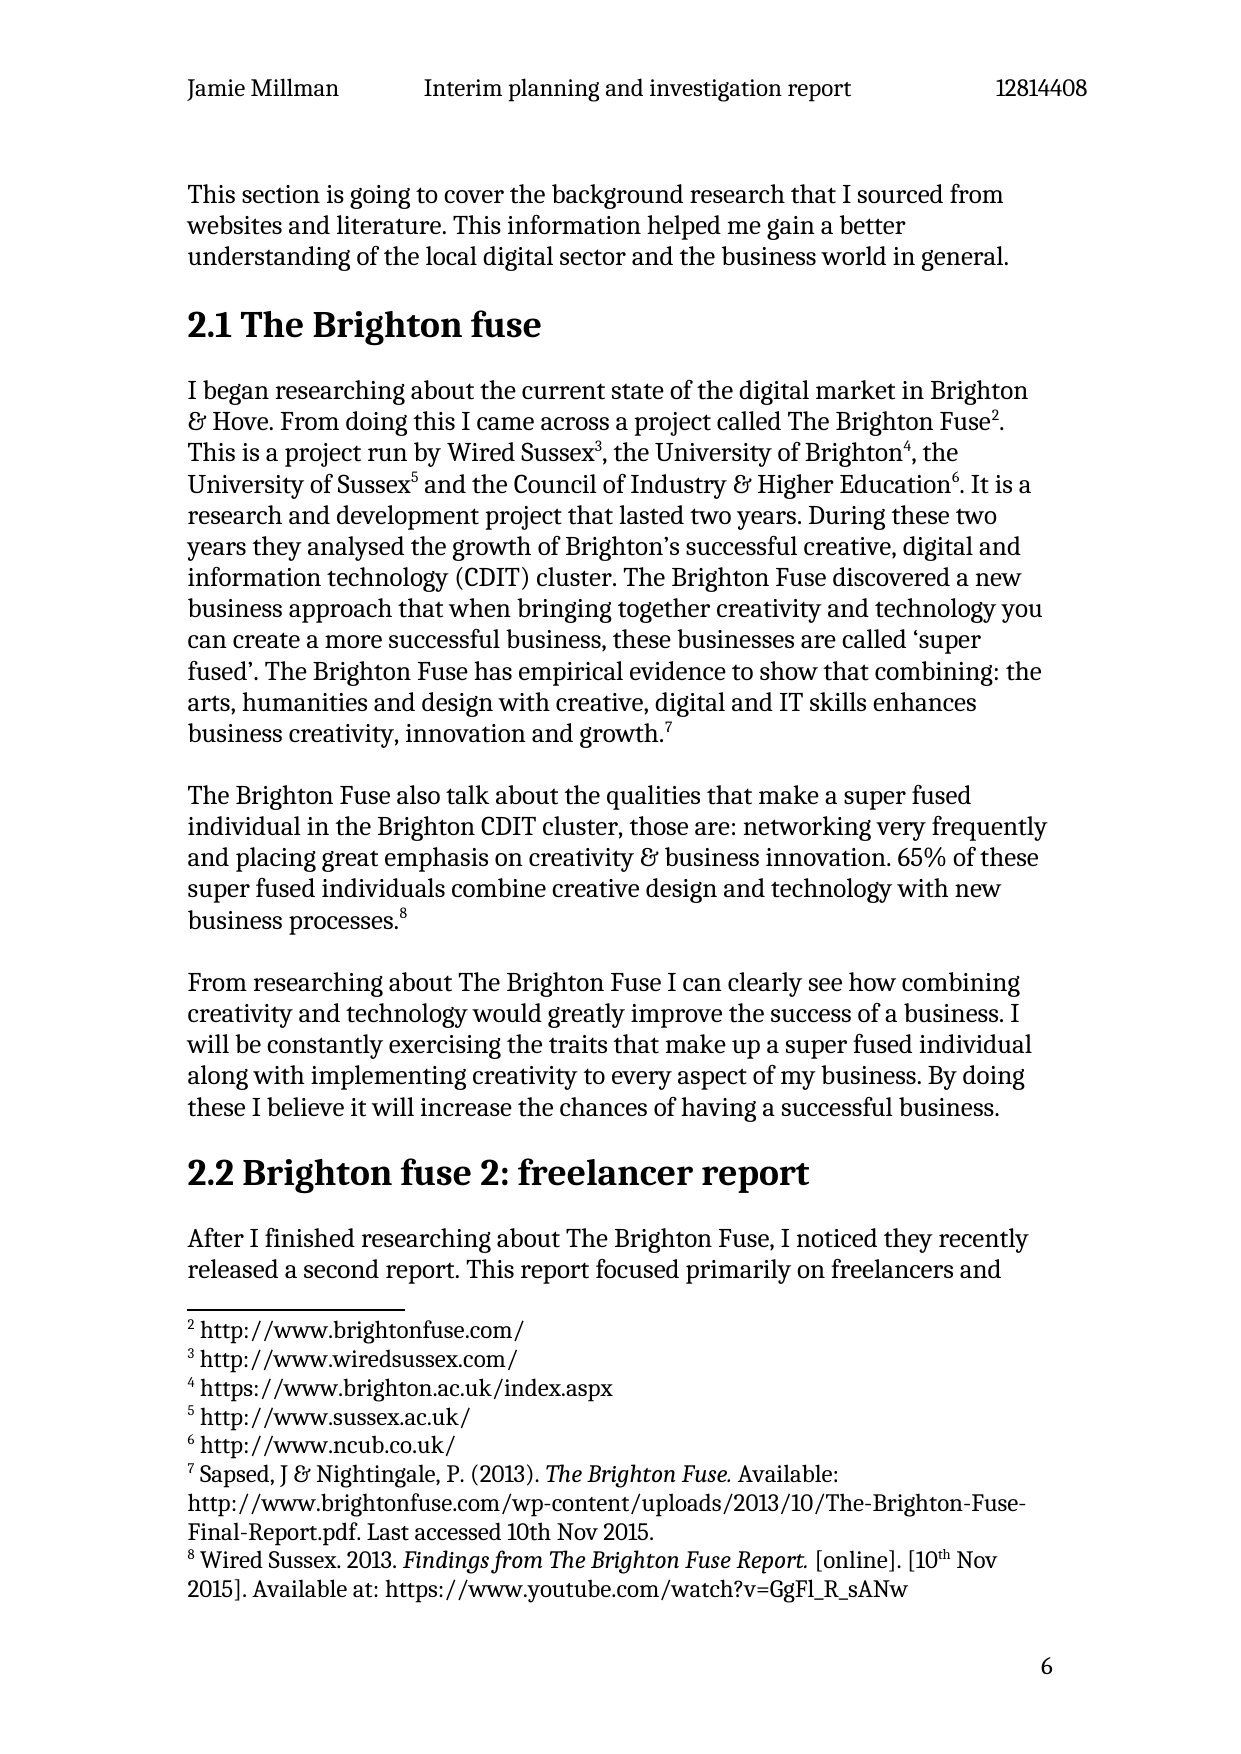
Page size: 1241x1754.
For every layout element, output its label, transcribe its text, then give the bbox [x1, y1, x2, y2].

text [187, 1223, 1053, 1286]
text I began researching about the current state of the digital market in Brighton & Hove. From doing this I came across a project called The Brighton Fuse. This is a project run by Wired Sussex, the University of Brighton, the University of Sussex and the Council of Industry & Higher Education. It is a research and development project that lasted two years. During these two years they analysed the growth of Brighton’s successful creative, digital and information technology (CDIT) cluster. The Brighton Fuse discovered a new business approach that when bringing together creativity and technology you can create a more successful business, these businesses are called ‘super fused’. The Brighton Fuse has empirical evidence to show that combining: the arts, humanities and design with creative, digital and IT skills enhances business creativity, innovation and growth. [187, 375, 1053, 749]
text This section is going to cover the background research that I sourced from websites and literature. This information helped me gain a better understanding of the local digital sector and the business world in general. [187, 179, 1053, 272]
text The Brighton Fuse also talk about the qualities that make a super fused individual in the Brighton CDIT cluster, those are: networking very frequently and placing great emphasis on creativity & business innovation. 65% of these super fused individuals combine creative design and technology with new business processes. [187, 780, 1053, 936]
text From researching about The Brighton Fuse I can clearly see how combining creativity and technology would greatly improve the success of a business. I will be constantly exercising the traits that make up a super fused individual along with implementing creativity to every aspect of my business. By doing these I believe it will increase the chances of having a successful business. [187, 967, 1053, 1123]
text 2.1 The Brighton fuse [187, 303, 1053, 346]
text 2.2 Brighton fuse 2: freelancer report [187, 1151, 1053, 1194]
